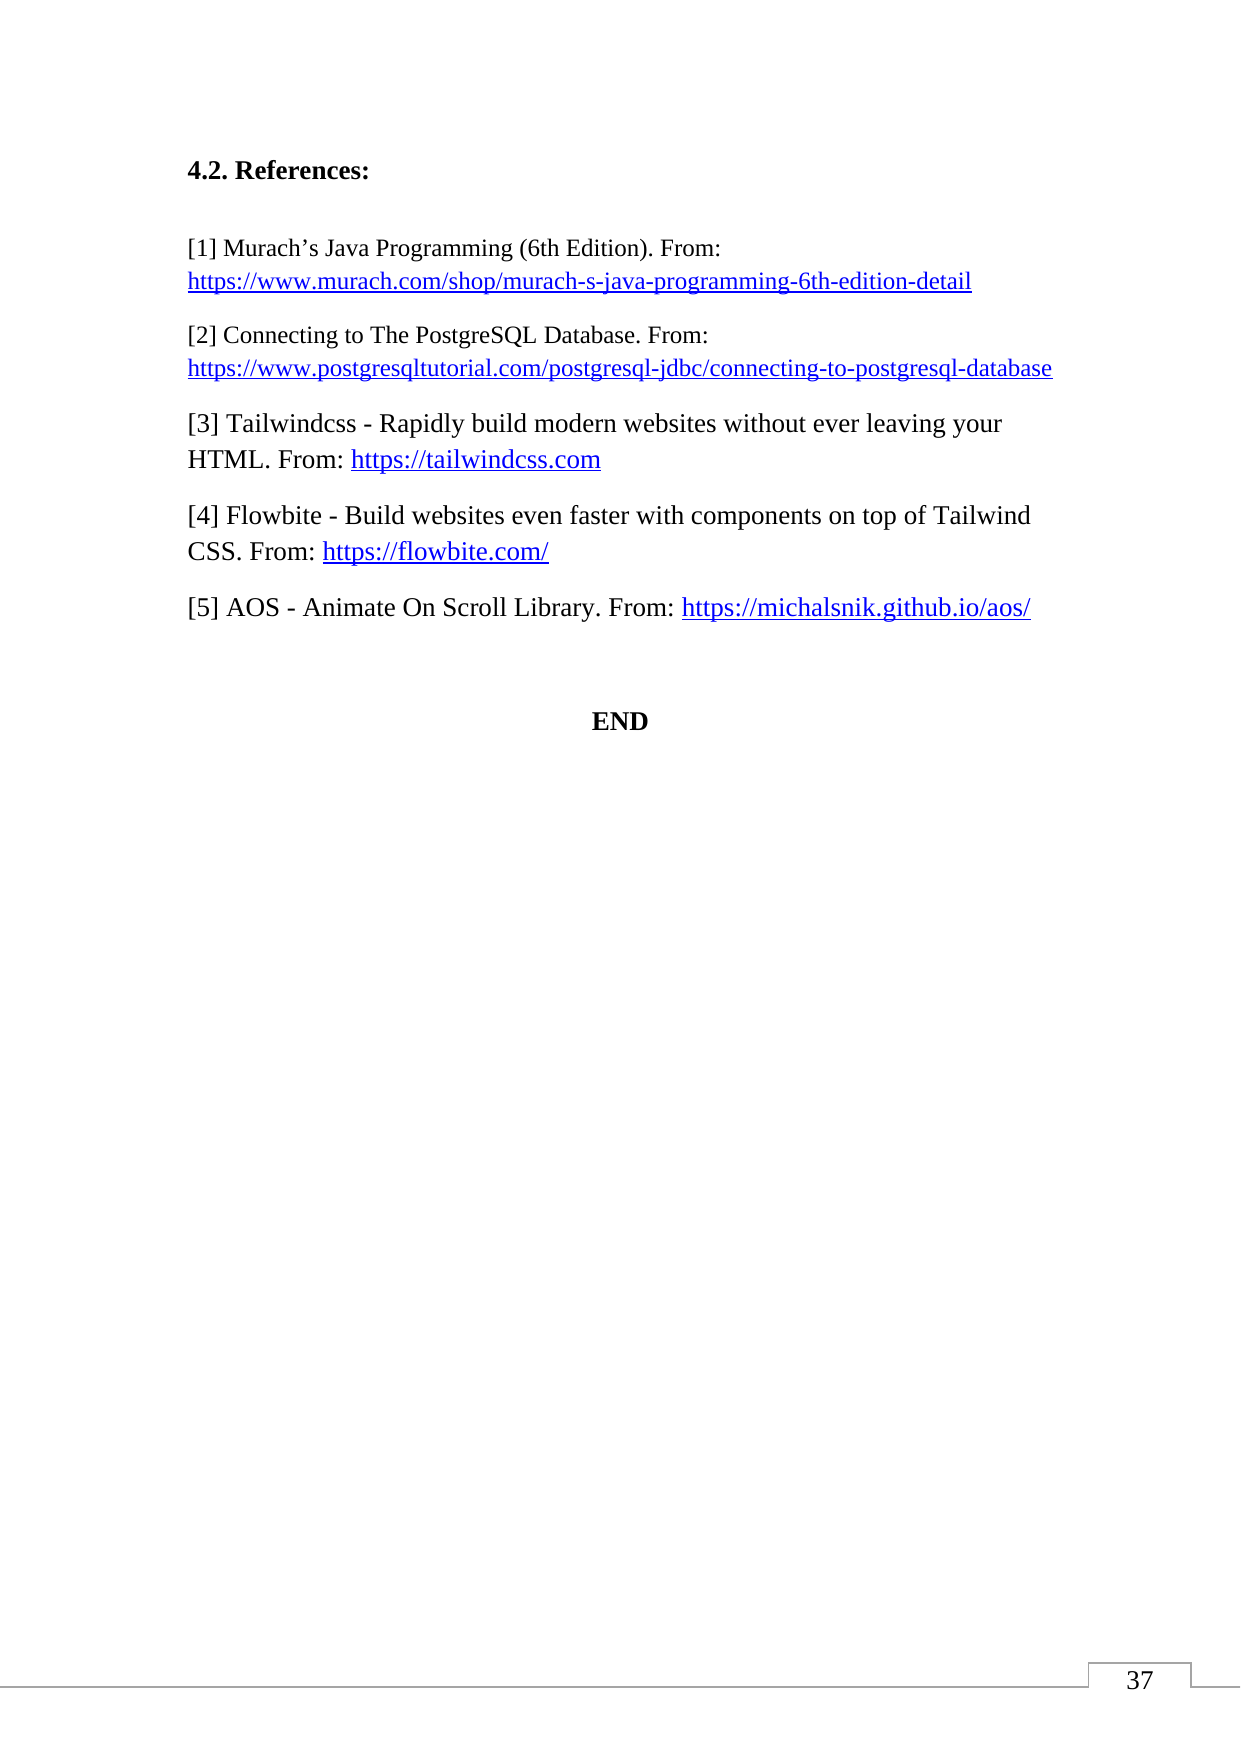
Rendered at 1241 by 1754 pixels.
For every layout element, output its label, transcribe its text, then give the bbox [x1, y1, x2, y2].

text [5] AOS - Animate On Scroll Library. From: https://michalsnik.github.io/aos/ [187, 592, 1053, 623]
subtitle 4.2. References: [187, 154, 1053, 228]
text [3] Tailwindcss - Rapidly build modern websites without ever leaving your HTML. From: https://tailwindcss.com [187, 407, 1053, 474]
text [4] Flowbite - Build websites even faster with components on top of Tailwind CSS. From: https://flowbite.com/ [187, 499, 1053, 566]
text [2] Connecting to The PostgreSQL Database. From: https://www.postgresqltutorial.com/postgresql-jdbc/connecting-to-postgresql-database [187, 320, 1053, 378]
text END [187, 705, 1053, 736]
text [1] Murach’s Java Programming (6th Edition). From: https://www.murach.com/shop/murach-s-java-programming-6th-edition-detail [187, 233, 1053, 295]
